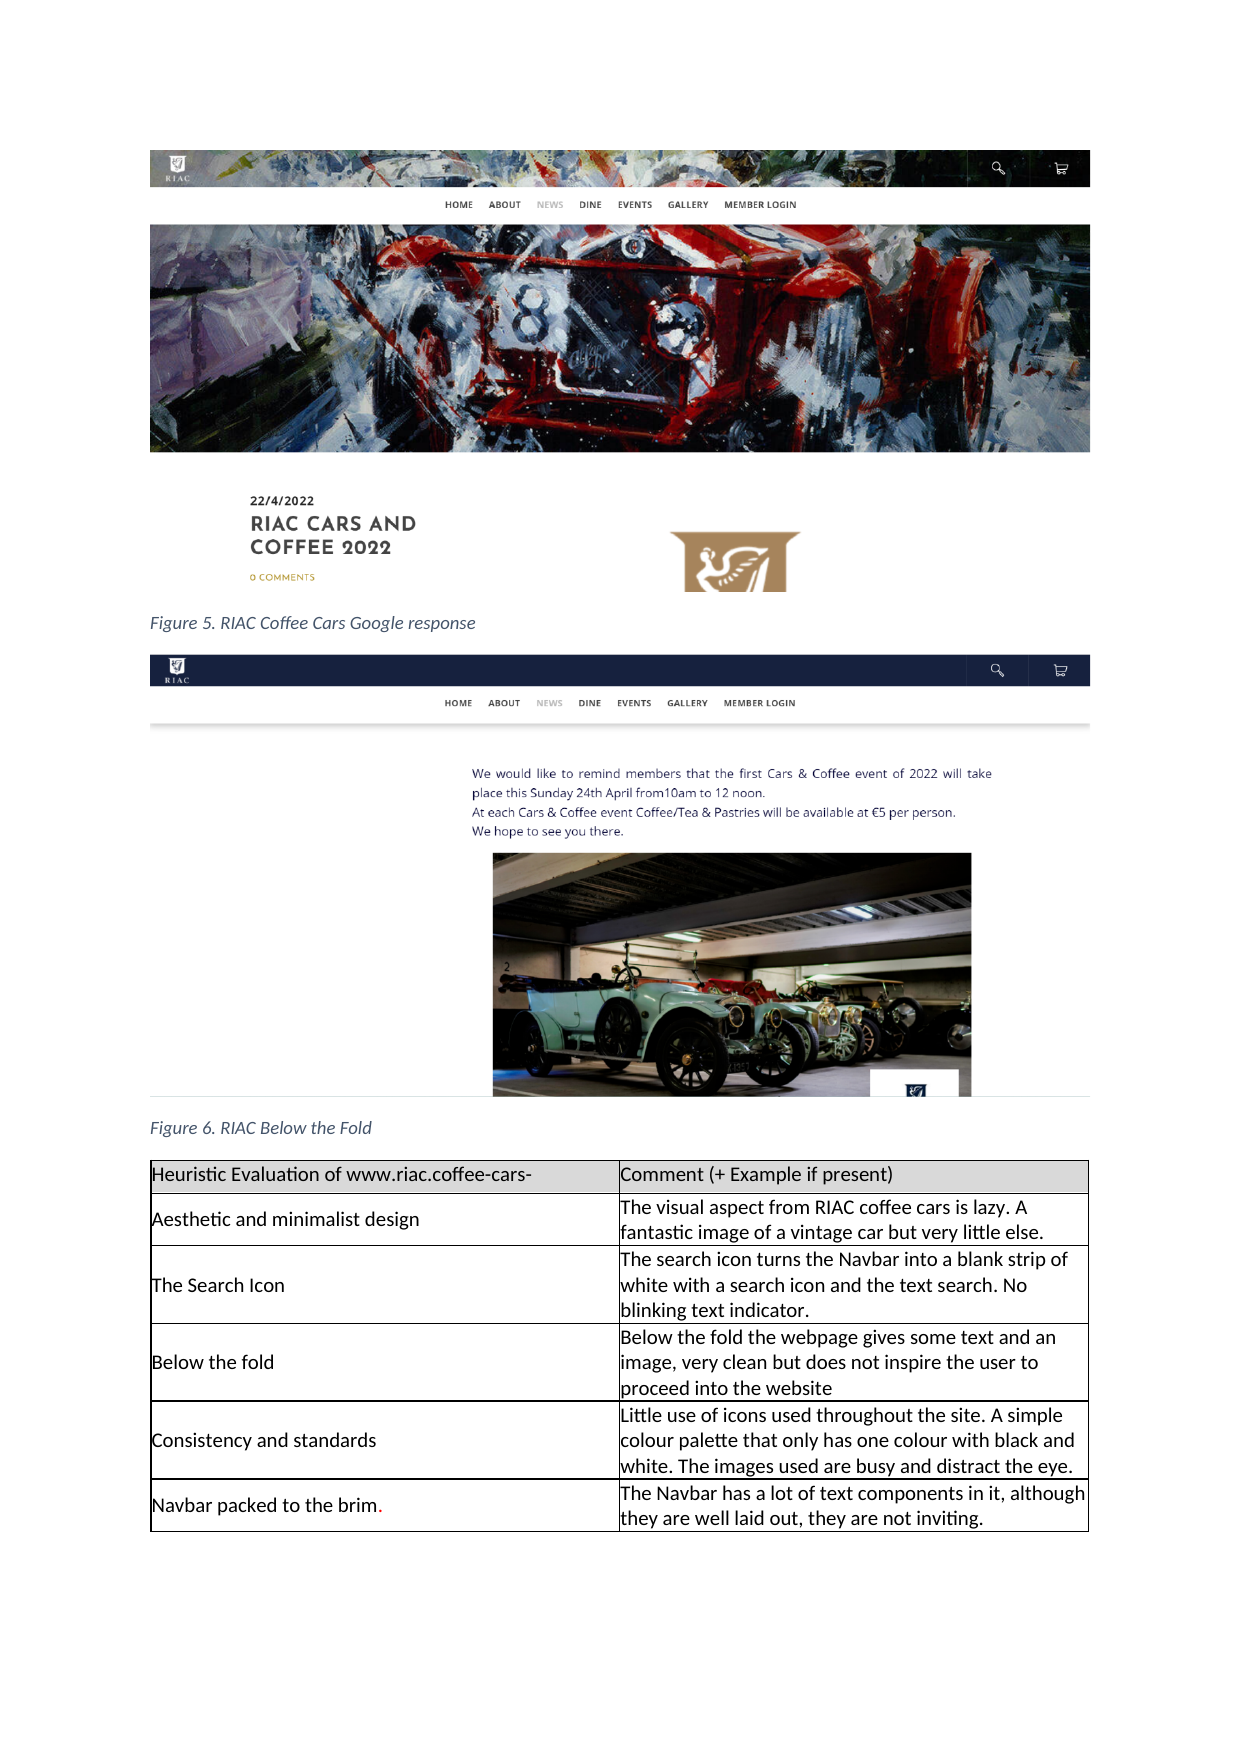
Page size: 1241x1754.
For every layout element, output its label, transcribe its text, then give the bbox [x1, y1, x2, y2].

picture [150, 150, 1091, 592]
table_cell The Search Icon [152, 1246, 619, 1323]
picture [150, 654, 1091, 1097]
table_cell The Navbar has a lot of text components in it, although they are well laid out, they are not inviting. [620, 1480, 1088, 1531]
table_cell Below the fold [152, 1324, 619, 1400]
table_cell Aesthetic and minimalist design [152, 1194, 619, 1245]
table_cell The visual aspect from RIAC coffee cars is lazy. A fantastic image of a vintage car but very little else. [620, 1194, 1088, 1245]
table_cell Below the fold the webpage gives some text and an image, very clean but does not inspire the user to proceed into the website [620, 1324, 1088, 1400]
table_cell The search icon turns the Navbar into a blank strip of white with a search icon and the text search. No blinking text indicator. [620, 1246, 1088, 1323]
table_cell Little use of icons used throughout the site. A simple colour palette that only has one colour with black and white. The images used are busy and distract the eye. [620, 1402, 1088, 1478]
table_cell Consistency and standards [152, 1402, 619, 1478]
table_cell Navbar packed to the brim. [152, 1480, 619, 1531]
table_header Comment (+ Example if present) [620, 1161, 1088, 1192]
table_header Heuristic Evaluation of www.riac.coffee-cars- [152, 1161, 619, 1192]
